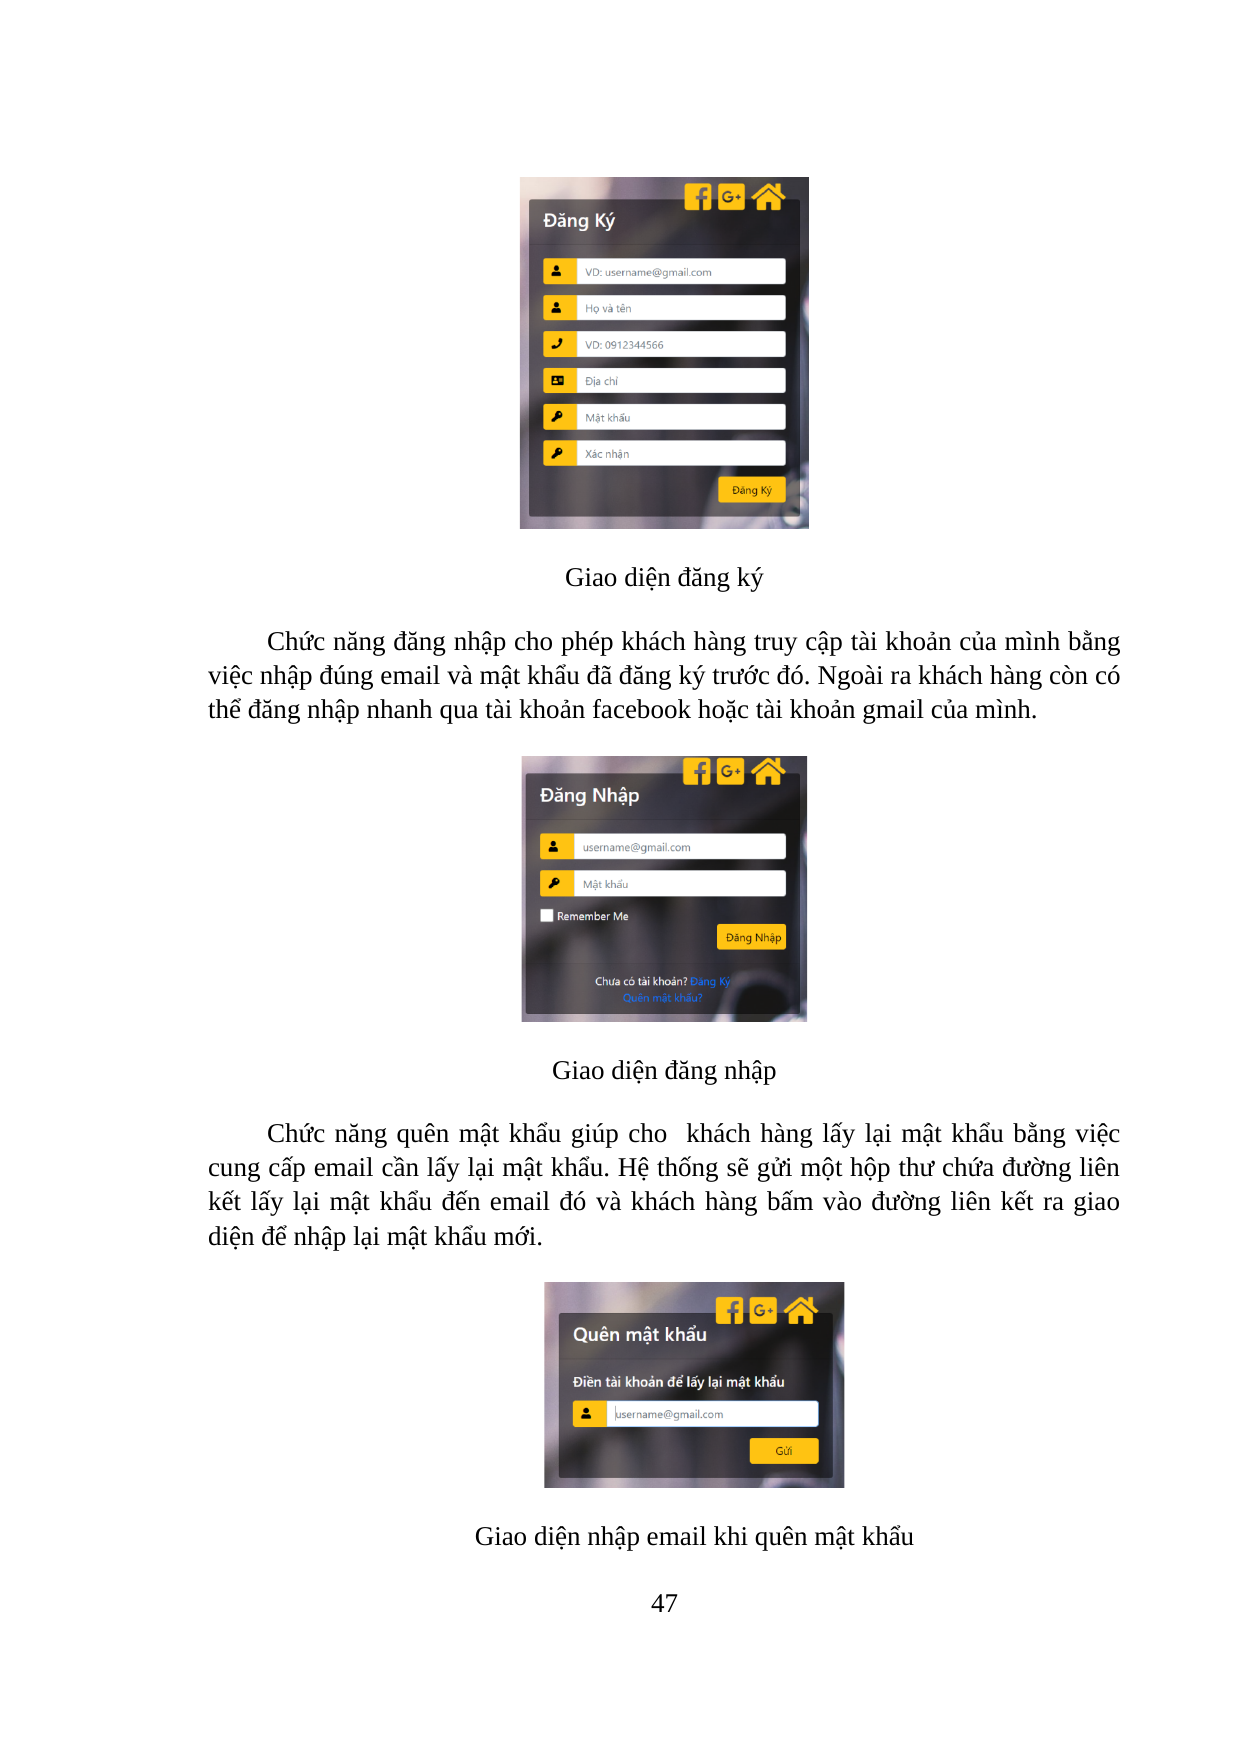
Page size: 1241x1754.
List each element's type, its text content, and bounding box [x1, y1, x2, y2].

picture [521, 756, 808, 1022]
text Chức năng quên mật khẩu giúp cho khách hàng lấy lại mật khẩu bằng việc cung cấp email cần lấy lại mật khẩu. Hệ thống sẽ gửi một hộp thư chứa đường liên kết lấy lại mật khẩu đến email đó và khách hàng bấm vào đường liên kết ra giao diện để nhập lại mật khẩu mới. [208, 1117, 1122, 1251]
text Chức năng đăng nhập cho phép khách hàng truy cập tài khoản của mình bằng việc nhập đúng email và mật khẩu đã đăng ký trước đó. Ngoài ra khách hàng còn có thể đăng nhập nhanh qua tài khoản facebook hoặc tài khoản gmail của mình. [208, 624, 1122, 724]
text Giao diện nhập email khi quên mật khẩu [208, 1520, 1122, 1551]
text Giao diện đăng nhập [207, 1054, 1122, 1085]
picture [544, 1282, 845, 1488]
picture [519, 177, 809, 529]
text Giao diện đăng ký [207, 561, 1122, 592]
